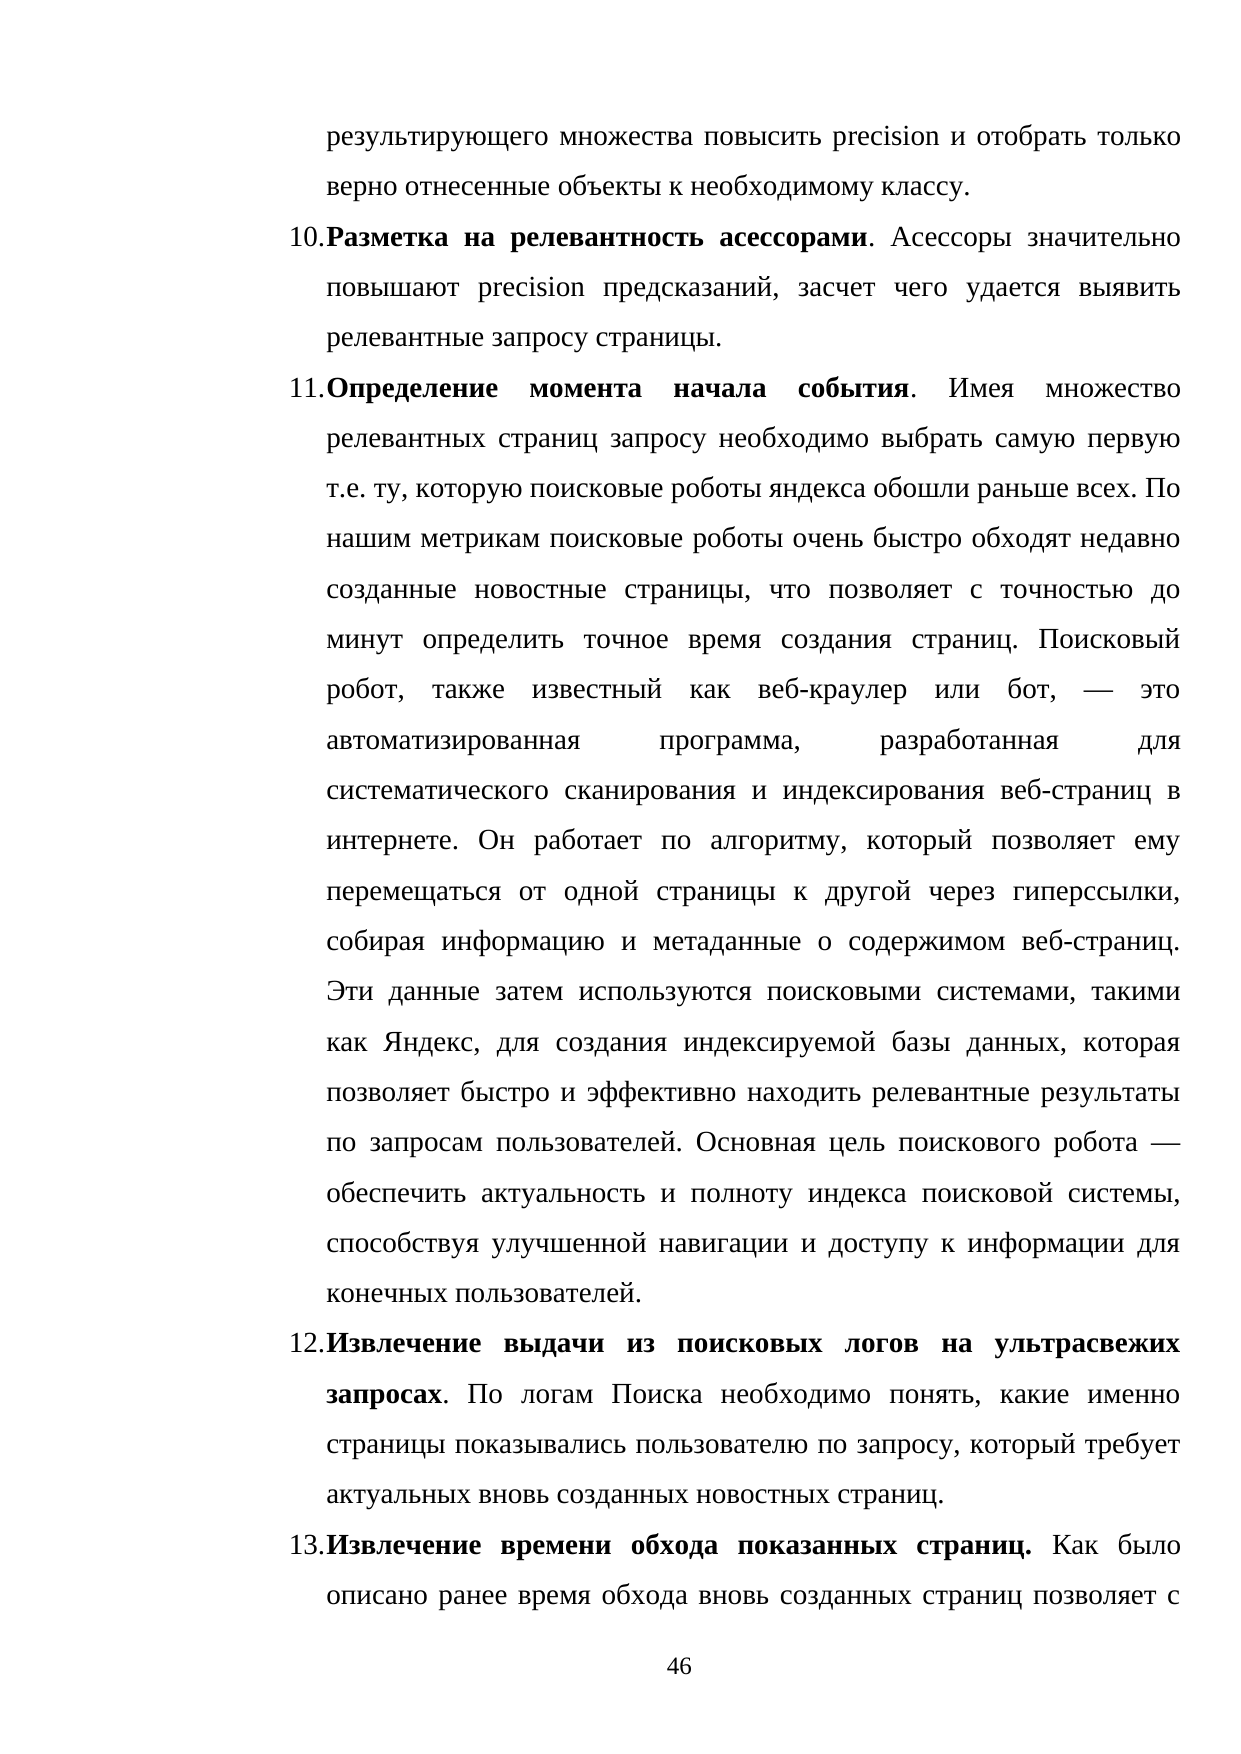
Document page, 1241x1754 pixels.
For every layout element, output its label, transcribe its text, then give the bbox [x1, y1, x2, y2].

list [288, 118, 1181, 202]
list Извлечение выдачи из поисковых логов на ультрасвежих запросах. По логам Поиска необходимо понять, какие именно страницы показывались пользователю по запросу, который требует актуальных вновь созданных новостных страниц. [288, 1326, 1181, 1510]
list Определение момента начала события. Имея множество релевантных страниц запросу необходимо выбрать самую первую т.е. ту, которую поисковые роботы яндекса обошли раньше всех. По нашим метрикам поисковые роботы очень быстро обходят недавно созданные новостные страницы, что позволяет с точностью до минут определить точное время создания страниц. Поисковый робот, также известный как веб-краулер или бот, — это автоматизированная программа, разработанная для систематического сканирования и индексирования веб-страниц в интернете. Он работает по алгоритму, который позволяет ему перемещаться от одной страницы к другой через гиперссылки, собирая информацию и метаданные о содержимом веб-страниц. Эти данные затем используются поисковыми системами, такими как Яндекс, для создания индексируемой базы данных, которая позволяет быстро и эффективно находить релевантные результаты по запросам пользователей. Основная цель поискового робота — обеспечить актуальность и полноту индекса поисковой системы, способствуя улучшенной навигации и доступу к информации для конечных пользователей. [288, 370, 1181, 1309]
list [288, 1527, 1181, 1611]
list Разметка на релевантность асессорами. Асессоры значительно повышают precision предсказаний, засчет чего удается выявить релевантные запросу страницы. [288, 219, 1181, 353]
